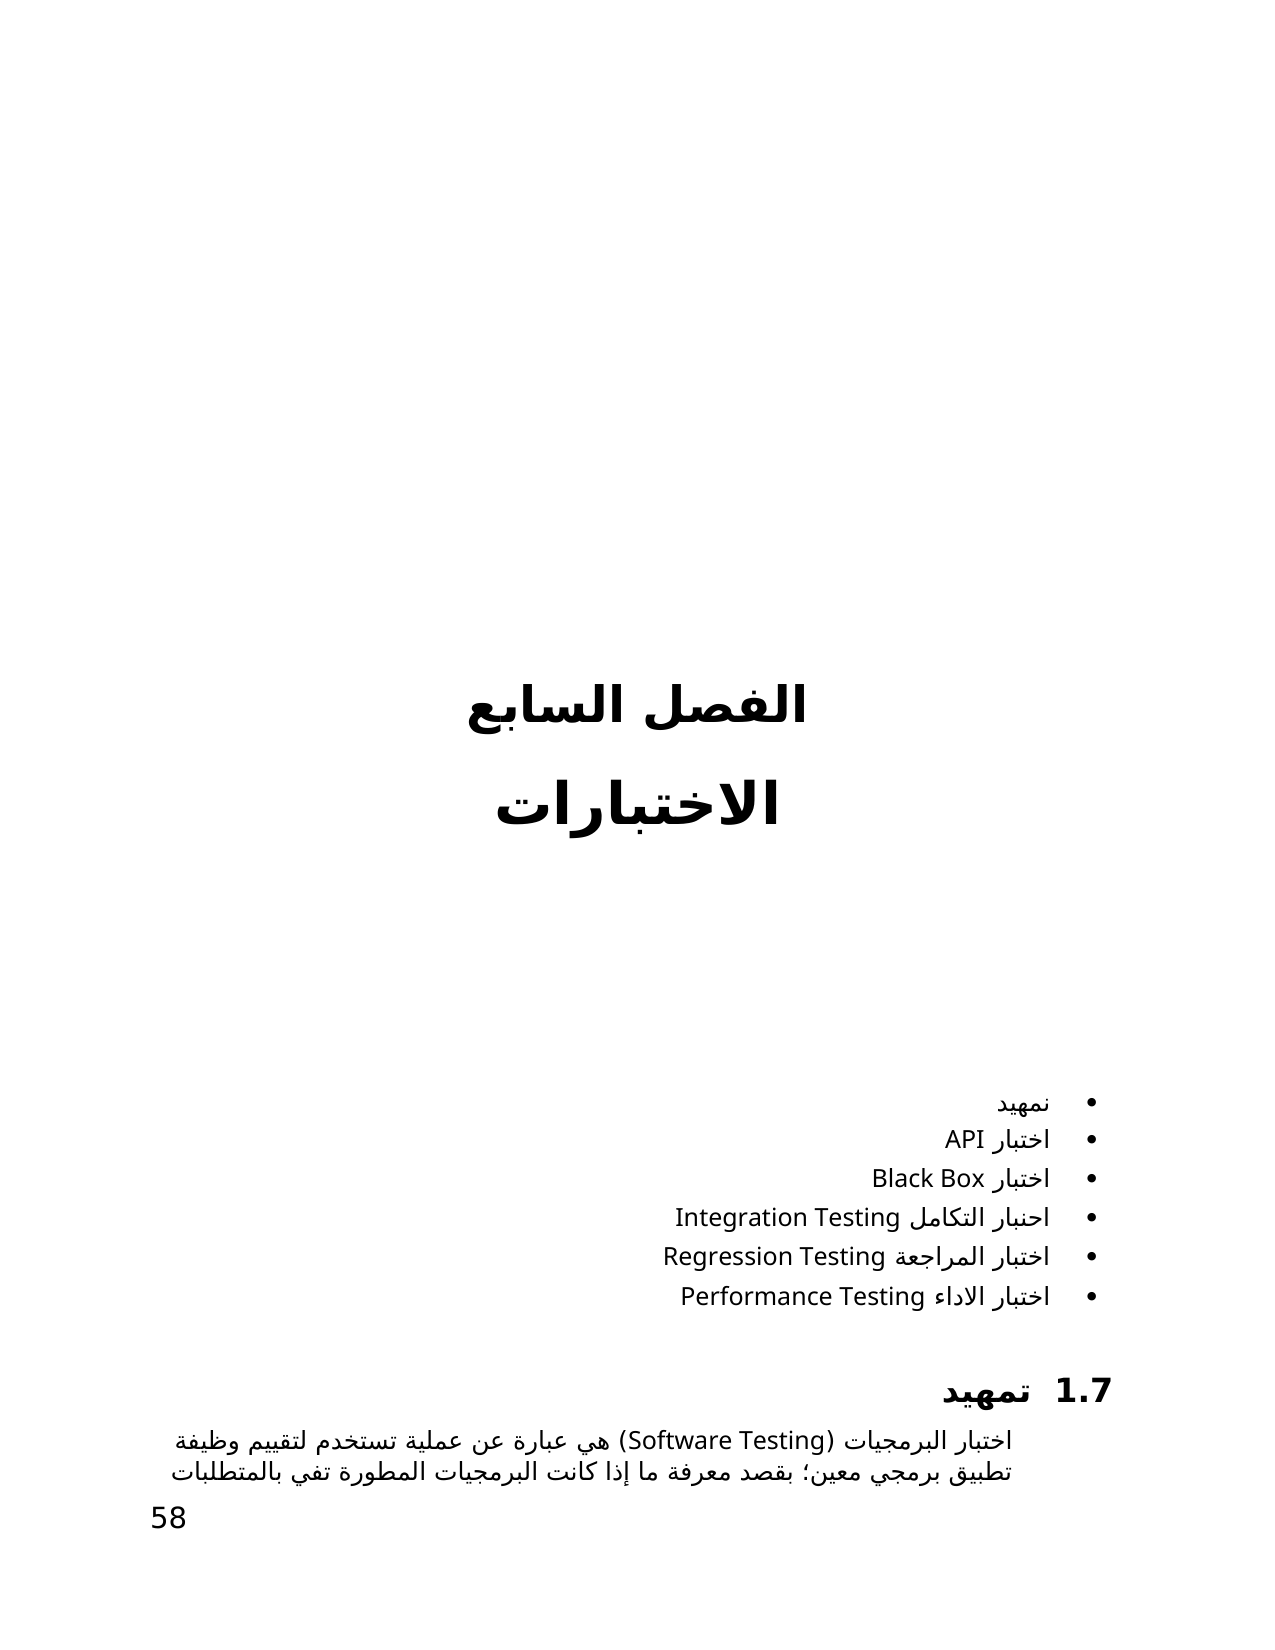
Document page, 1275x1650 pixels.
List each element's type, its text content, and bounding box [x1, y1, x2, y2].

list اختبار المراجعة Regression Testing [150, 1239, 1087, 1273]
list نمهيد [150, 1088, 1087, 1117]
list اختبار Black Box [150, 1161, 1087, 1195]
list احنبار التكامل Integration Testing [150, 1200, 1087, 1234]
list اختبار API [150, 1122, 1087, 1156]
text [150, 1423, 1012, 1486]
list اختبار الاداء Performance Testing [150, 1278, 1087, 1312]
text الفصل السابع [150, 676, 1125, 735]
title 1.7 تمهيد [150, 1372, 1125, 1410]
title الاختبارات [150, 770, 1125, 838]
